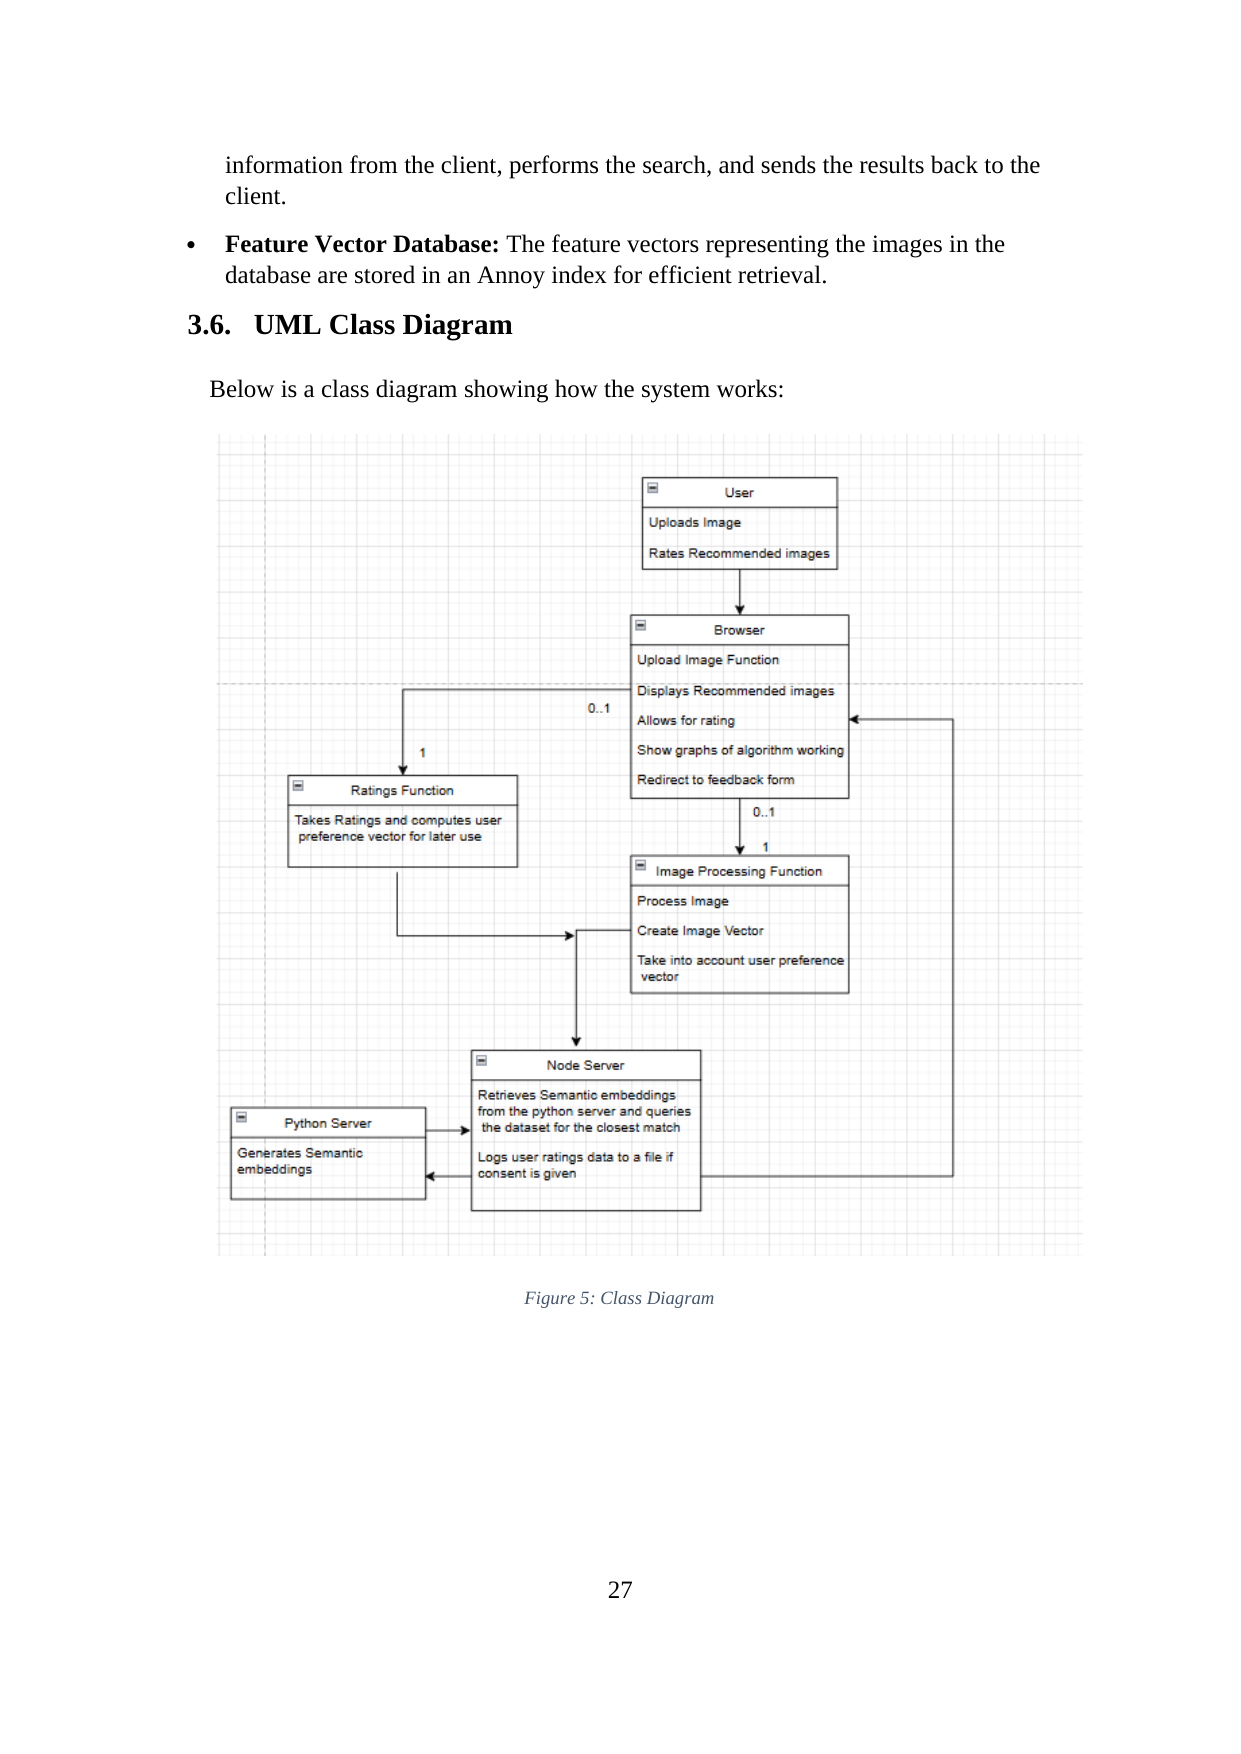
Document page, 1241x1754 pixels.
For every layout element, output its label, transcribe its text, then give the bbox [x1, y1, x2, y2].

text Below is a class diagram showing how the system works: [209, 374, 1090, 403]
subtitle UML Class Diagram [187, 307, 1090, 341]
text Figure 5: Class Diagram [150, 1287, 1090, 1308]
picture [216, 434, 1083, 1256]
list Feature Vector Database: The feature vectors representing the images in the database are stored in an Annoy index for efficient retrieval. [187, 229, 1090, 288]
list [187, 150, 1090, 210]
